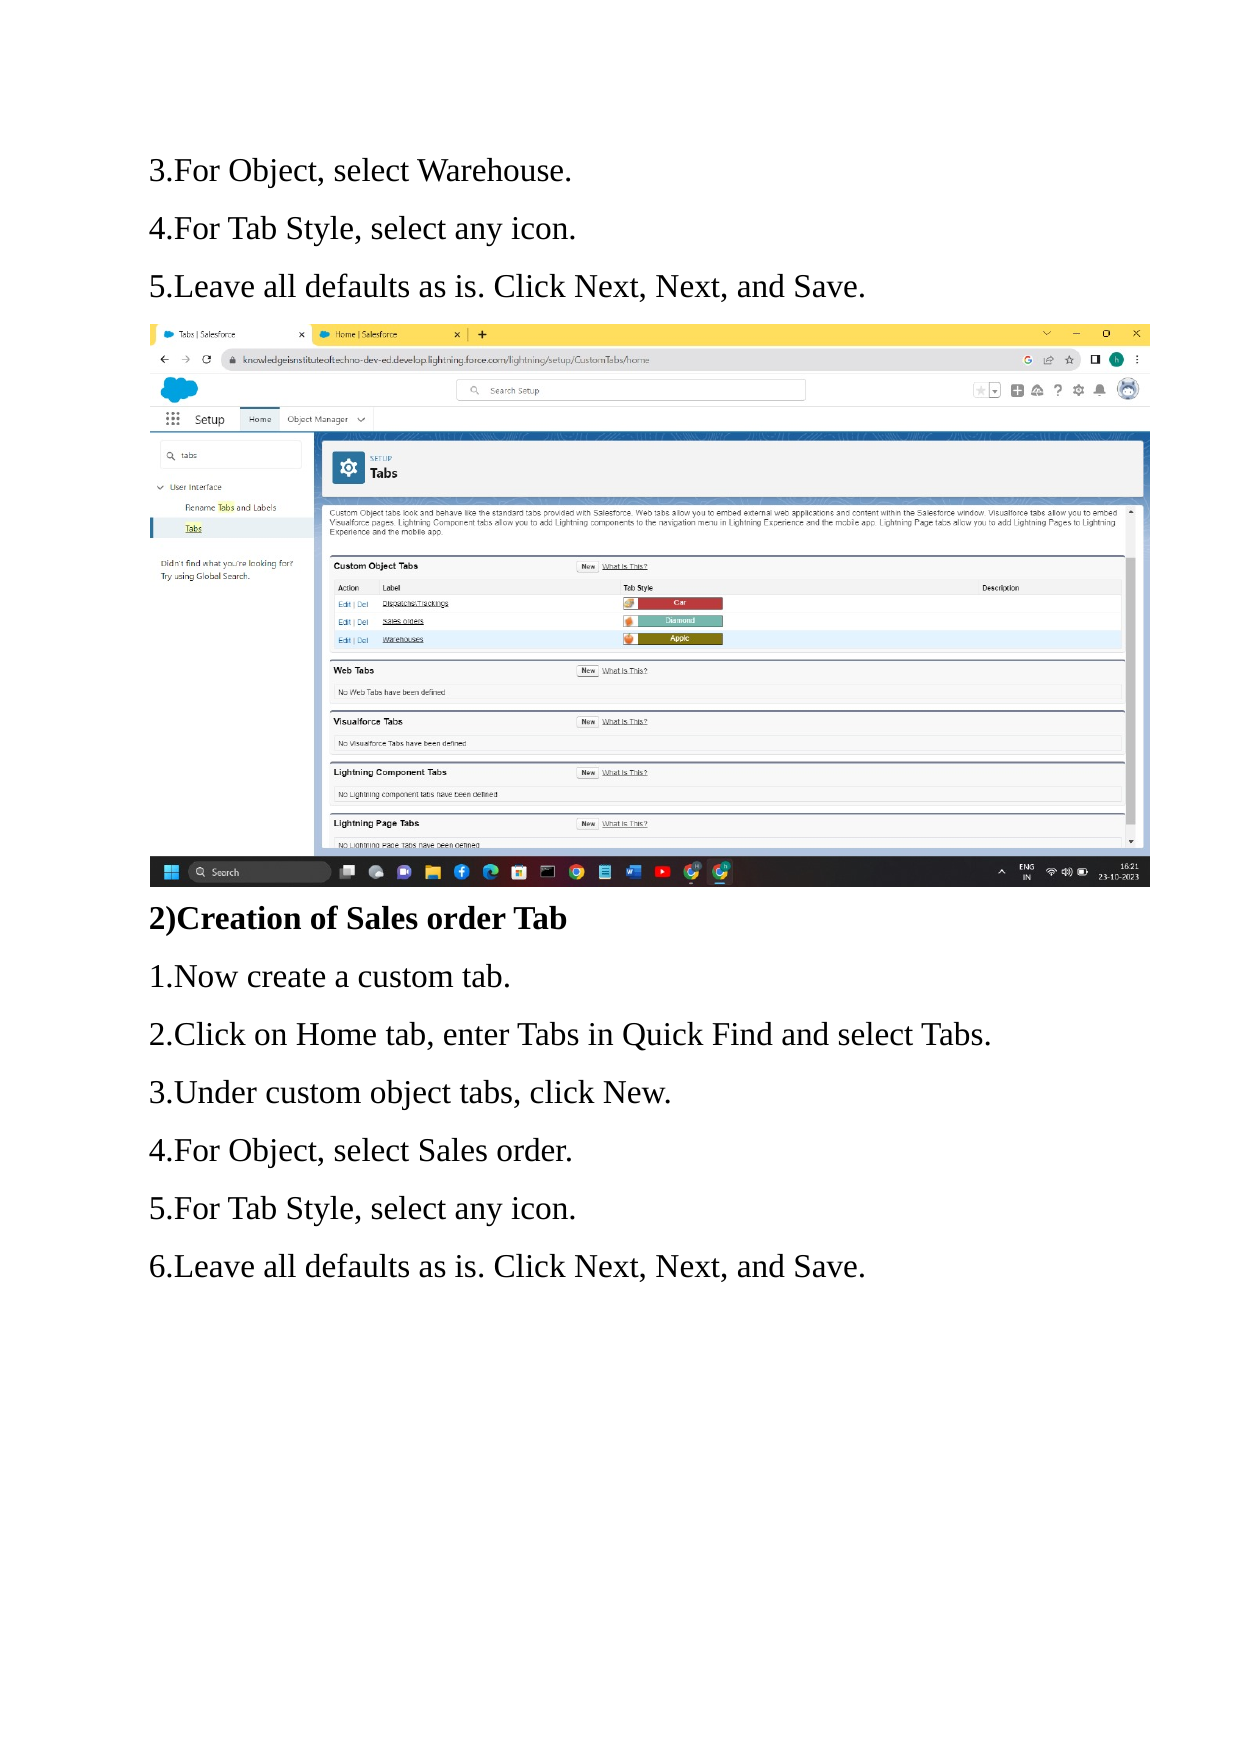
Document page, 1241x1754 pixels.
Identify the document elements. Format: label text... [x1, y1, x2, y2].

picture [150, 324, 1150, 887]
subtitle 2)Creation of Sales order Tab [148, 898, 1090, 936]
text 1.Now create a custom tab. [148, 956, 1091, 994]
text 5.For Tab Style, select any icon. [148, 1188, 1091, 1227]
text 3.For Object, select Warehouse. [148, 150, 1091, 188]
text 6.Leave all defaults as is. Click Next, Next, and Save. [148, 1246, 1091, 1285]
text 4.For Tab Style, select any icon. [148, 208, 1091, 246]
text 4.For Object, select Sales order. [148, 1130, 1091, 1169]
text 5.Leave all defaults as is. Click Next, Next, and Save. [148, 266, 1091, 304]
text 3.Under custom object tabs, click New. [148, 1072, 1091, 1111]
text 2.Click on Home tab, enter Tabs in Quick Find and select Tabs. [148, 1014, 1091, 1053]
